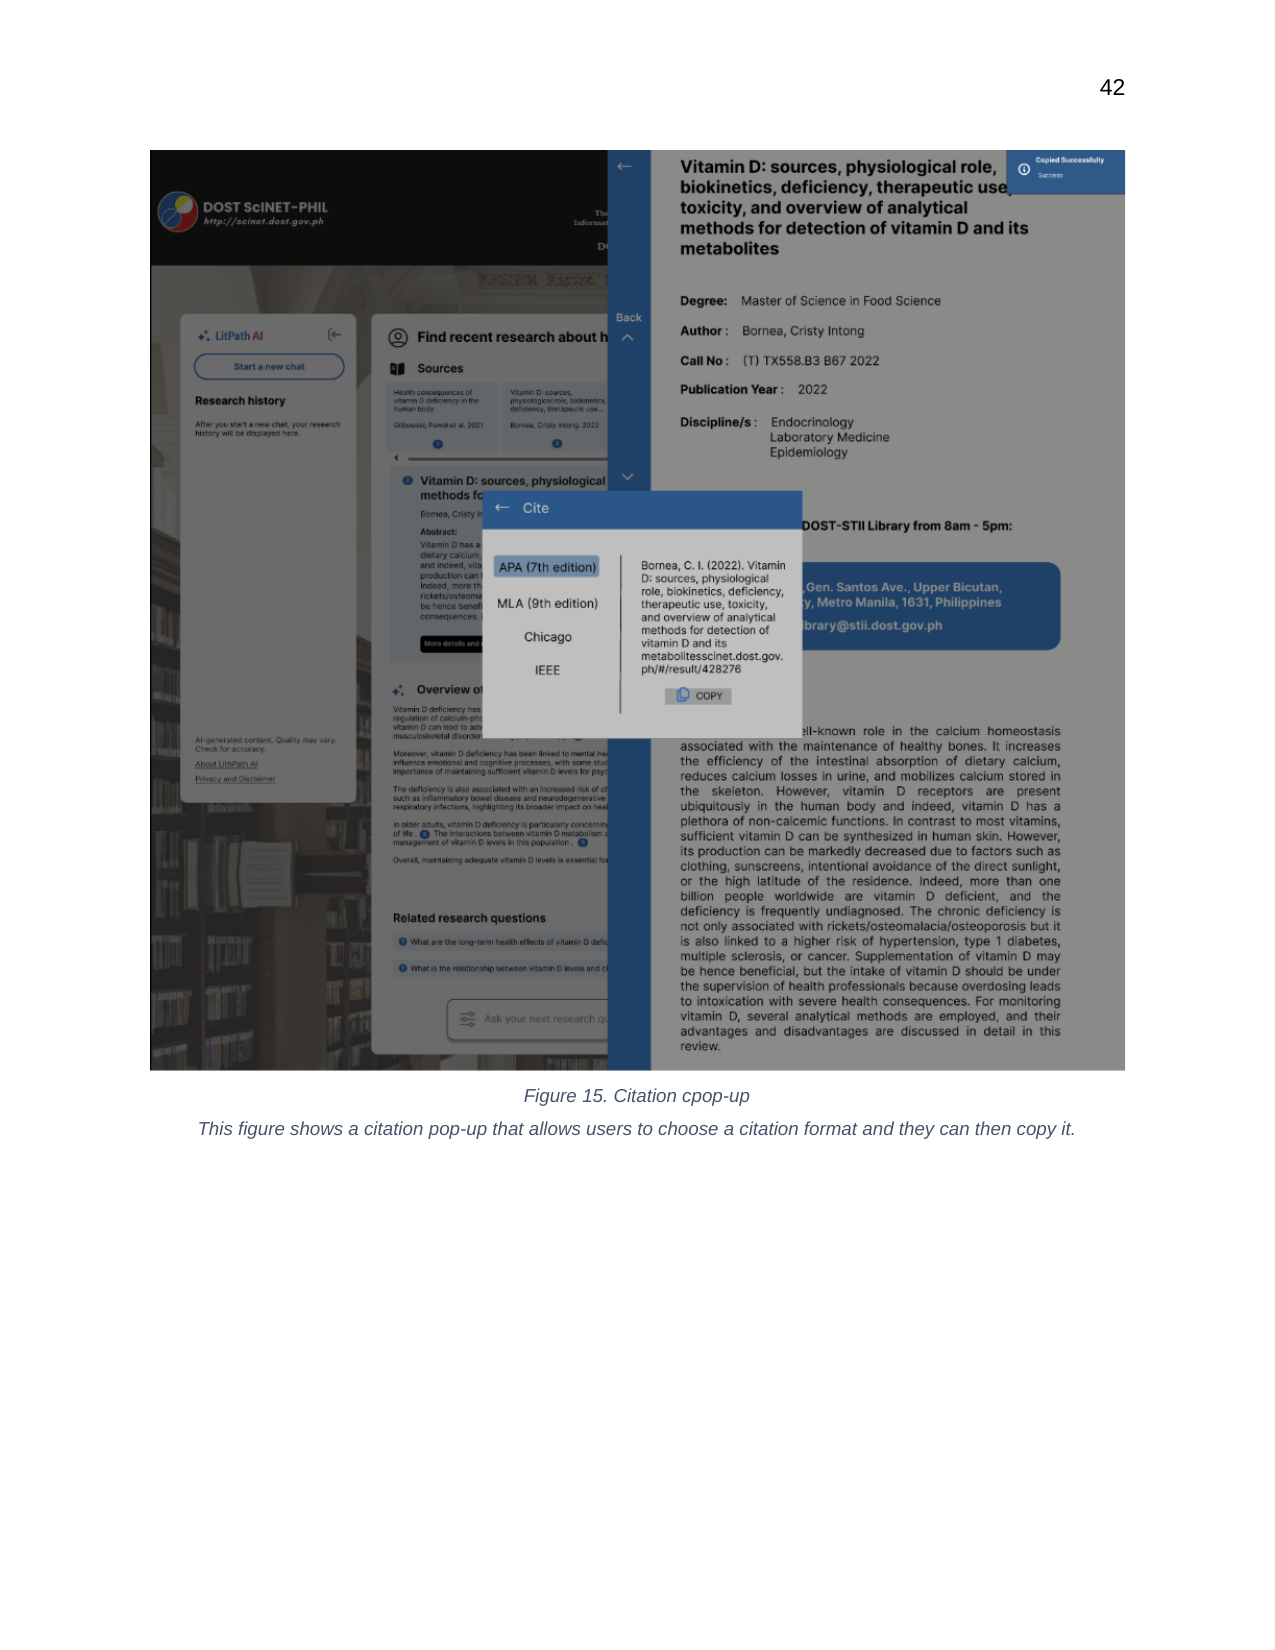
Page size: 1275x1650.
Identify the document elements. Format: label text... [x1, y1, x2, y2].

text This figure shows a citation pop-up that allows users to choose a citation format and they can then copy it. [150, 1117, 1125, 1139]
picture [150, 150, 1125, 1072]
